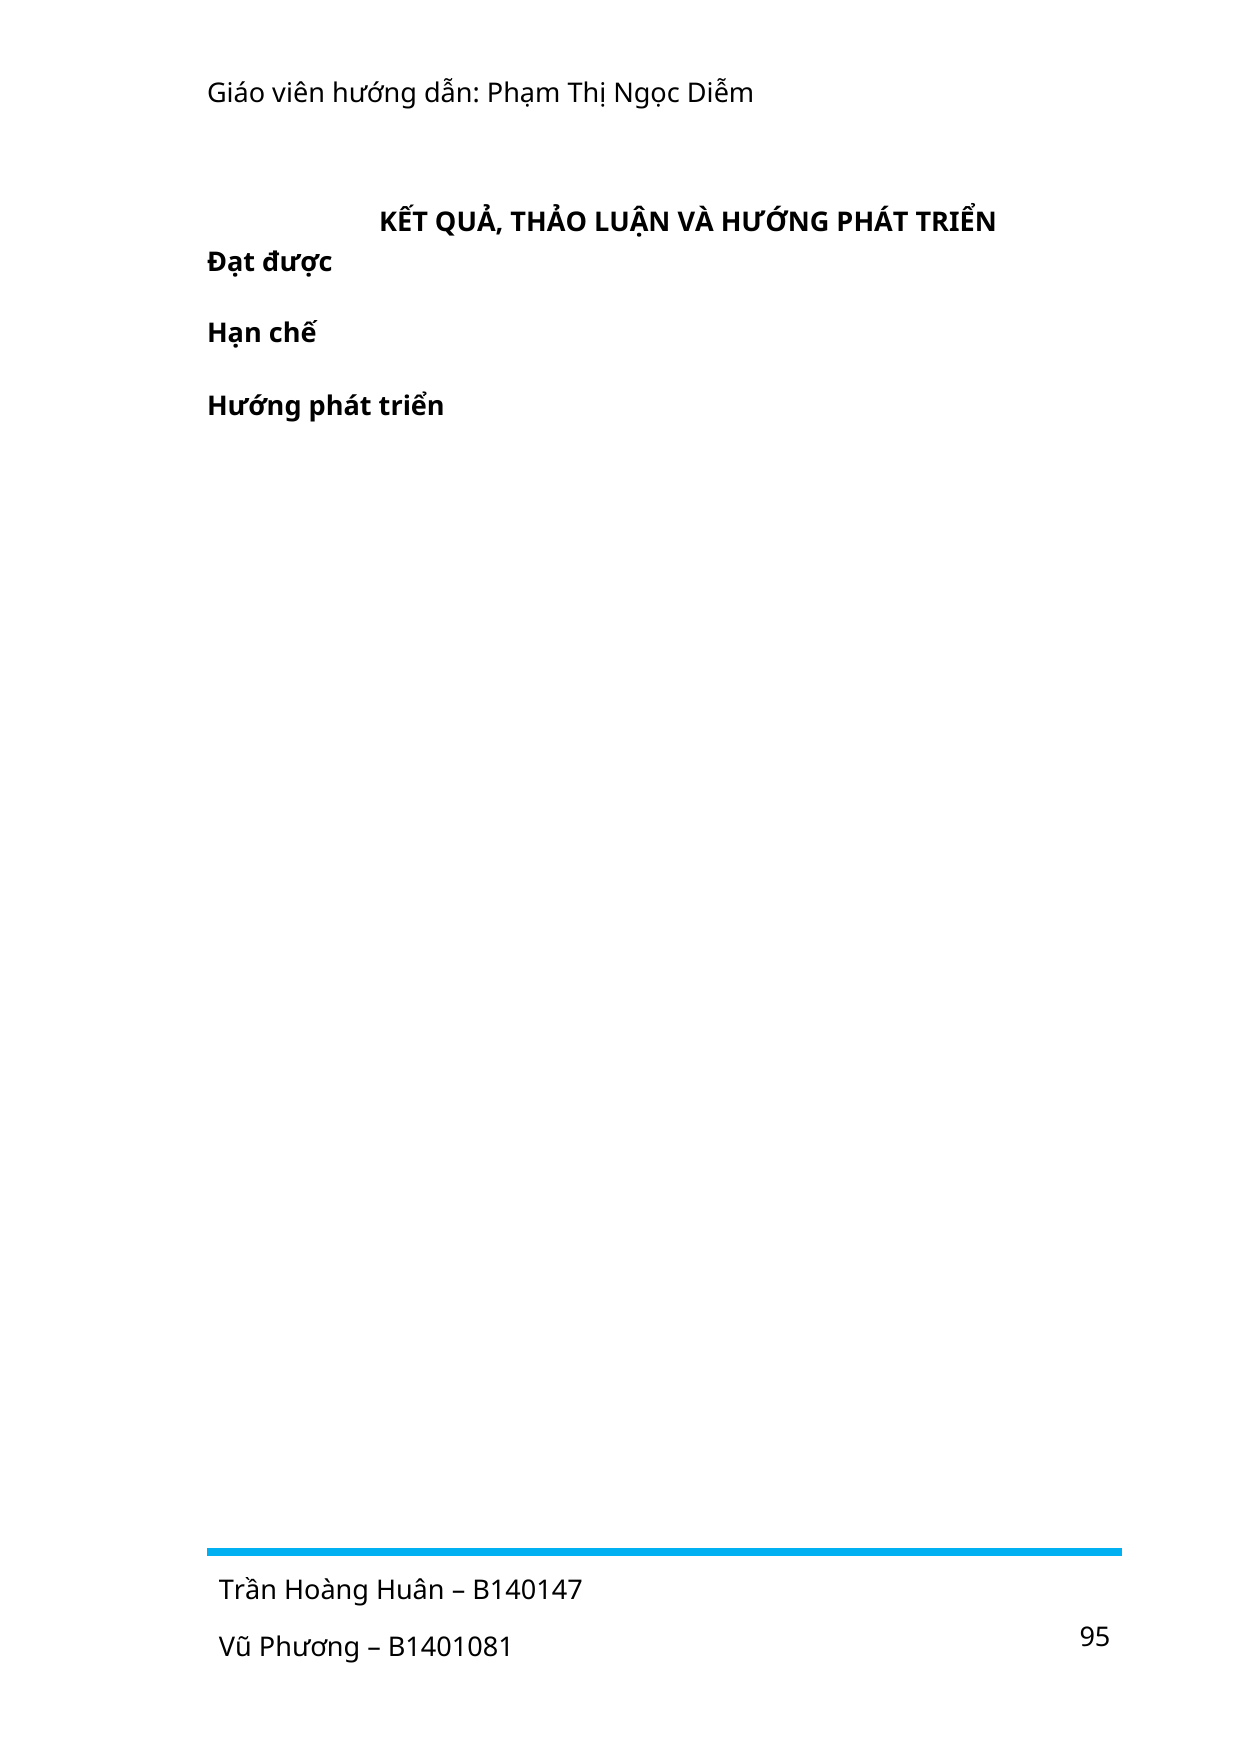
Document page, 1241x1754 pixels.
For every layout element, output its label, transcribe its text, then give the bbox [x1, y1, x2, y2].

text Đạt được [207, 242, 1122, 279]
text Hướng phát triển [207, 386, 1122, 423]
subtitle KẾT QUẢ, THẢO LUẬN VÀ HƯỚNG PHÁT TRIỂN [254, 202, 1122, 239]
text Hạn chế [207, 314, 1122, 351]
